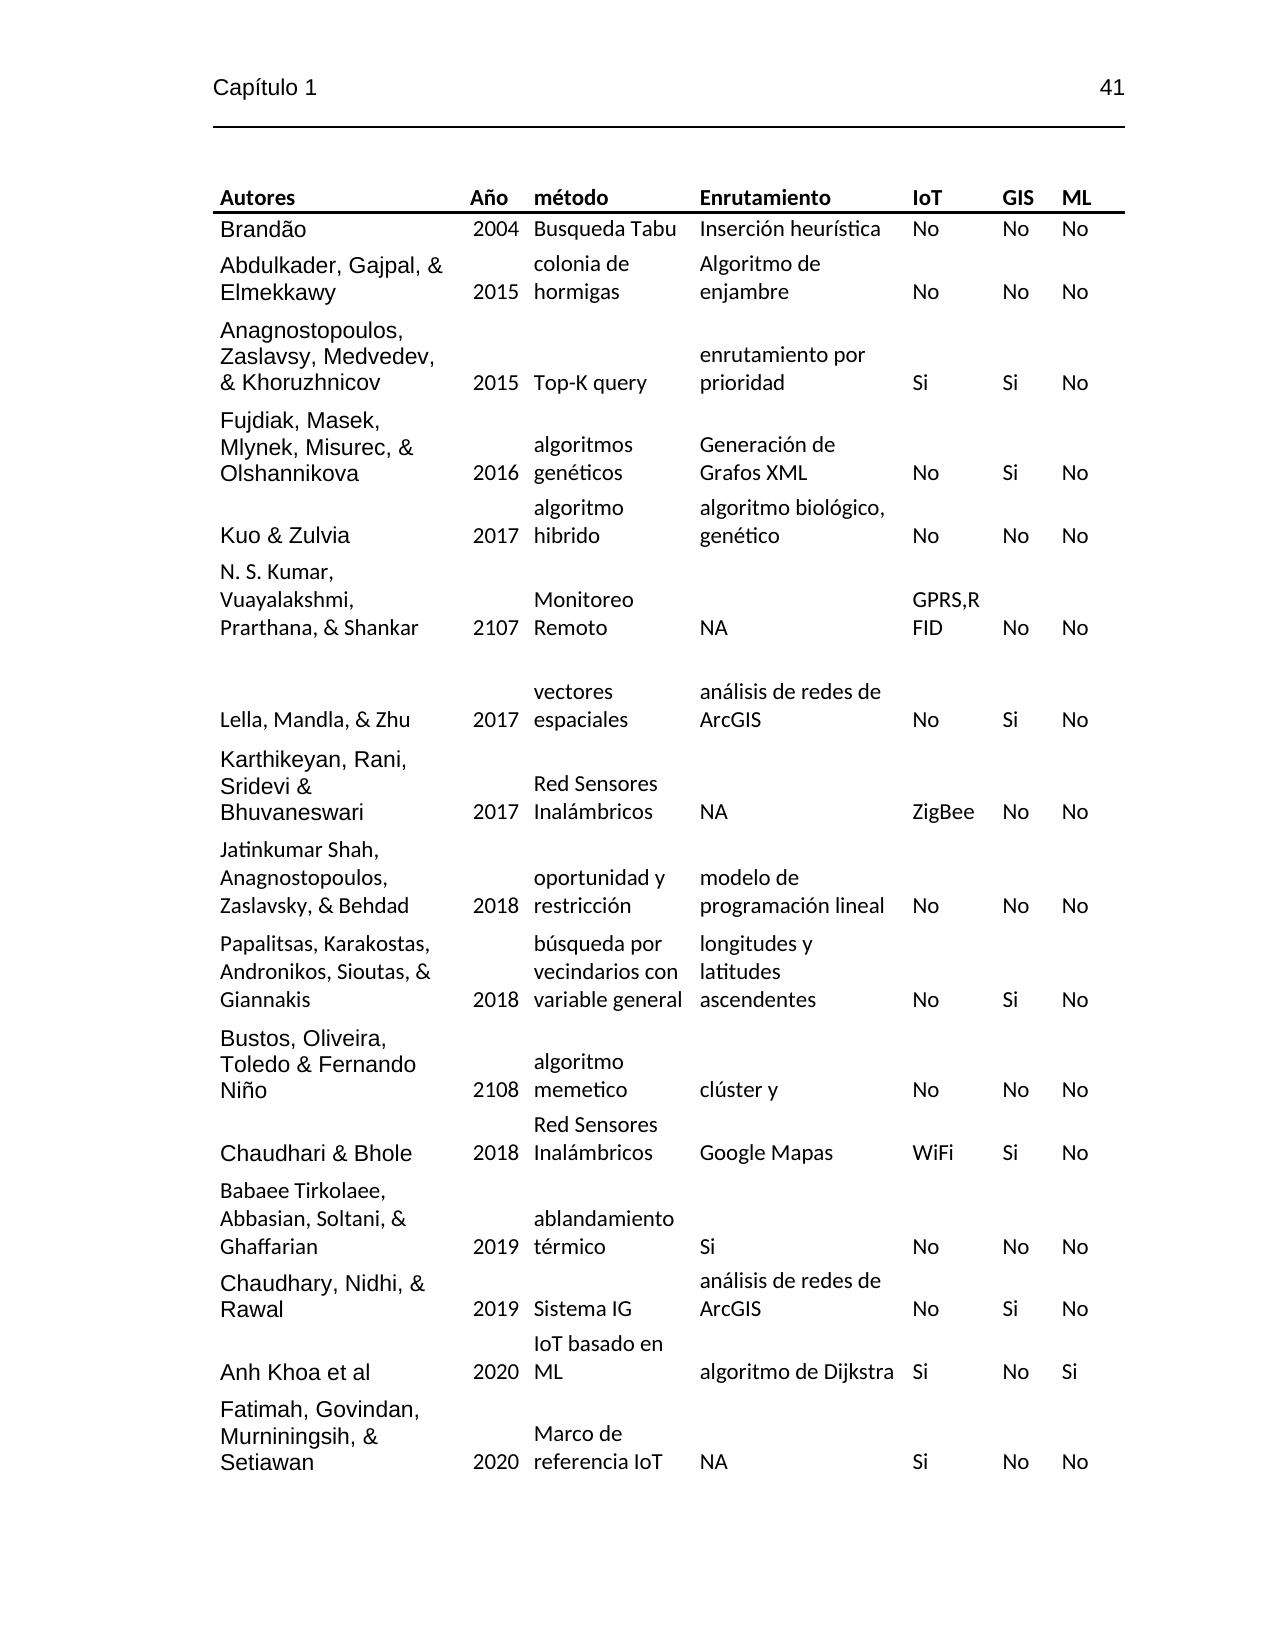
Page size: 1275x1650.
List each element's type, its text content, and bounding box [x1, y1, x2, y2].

table_header Autores [213, 179, 462, 211]
table_cell No [1054, 549, 1125, 641]
table_cell Si [995, 919, 1054, 1013]
table_cell Anagnostopoulos, Zaslavsy, Medvedev, & Khoruzhnicov [213, 305, 462, 396]
table_cell algoritmo memetico [526, 1013, 692, 1103]
table_cell No [995, 549, 1054, 641]
table_cell Brandão [213, 214, 462, 243]
table_cell No [995, 733, 1054, 825]
table_cell 2017 [463, 486, 526, 549]
table_cell Si [905, 305, 995, 396]
table_cell No [905, 1260, 995, 1322]
table_cell 2017 [463, 641, 526, 733]
table_cell No [995, 1013, 1054, 1103]
table_cell 2020 [463, 1385, 526, 1475]
table_cell No [995, 1385, 1054, 1475]
table_cell ablandamiento térmico [526, 1166, 692, 1260]
table_cell No [905, 243, 995, 305]
table_cell No [905, 486, 995, 549]
table_cell Si [995, 396, 1054, 486]
table_cell Babaee Tirkolaee, Abbasian, Soltani, & Ghaffarian [213, 1166, 462, 1260]
table_cell 2019 [463, 1166, 526, 1260]
table_cell Busqueda Tabu [526, 214, 692, 243]
table_cell Google Mapas [692, 1104, 905, 1166]
table_cell 2018 [463, 919, 526, 1013]
table_cell 2018 [463, 1104, 526, 1166]
table_cell NA [692, 1385, 905, 1475]
table_cell 2108 [463, 1013, 526, 1103]
table_cell algoritmo de Dijkstra [692, 1322, 905, 1385]
table_cell Red Sensores Inalámbricos [526, 733, 692, 825]
table_cell Si [905, 1322, 995, 1385]
table_cell algoritmo biológico, genético [692, 486, 905, 549]
table_cell análisis de redes de ArcGIS [692, 641, 905, 733]
table_cell Si [995, 1260, 1054, 1322]
table_header GIS [995, 179, 1054, 211]
table_cell No [1054, 1013, 1125, 1103]
table_cell No [1054, 733, 1125, 825]
table_cell No [995, 1166, 1054, 1260]
table_cell Karthikeyan, Rani, Sridevi & Bhuvaneswari [213, 733, 462, 825]
table_cell No [905, 825, 995, 919]
table_cell N. S. Kumar, Vuayalakshmi, Prarthana, & Shankar [213, 549, 462, 641]
table_cell No [905, 919, 995, 1013]
table_cell No [905, 1013, 995, 1103]
table_cell No [905, 641, 995, 733]
table_cell colonia de hormigas [526, 243, 692, 305]
table_cell 2015 [463, 305, 526, 396]
table_header método [526, 179, 692, 211]
table_cell 2015 [463, 243, 526, 305]
table_cell NA [692, 733, 905, 825]
table_cell WiFi [905, 1104, 995, 1166]
table_cell clúster y [692, 1013, 905, 1103]
table_cell Marco de referencia IoT [526, 1385, 692, 1475]
table_cell 2017 [463, 733, 526, 825]
table_cell Si [692, 1166, 905, 1260]
table_cell ZigBee [905, 733, 995, 825]
table_cell No [1054, 486, 1125, 549]
table_cell GPRS,RFID [905, 549, 995, 641]
table_cell No [1054, 919, 1125, 1013]
table_cell oportunidad y restricción [526, 825, 692, 919]
table_cell No [1054, 1260, 1125, 1322]
table_cell 2016 [463, 396, 526, 486]
table_cell NA [692, 549, 905, 641]
table_cell Si [1054, 1322, 1125, 1385]
table_cell 2020 [463, 1322, 526, 1385]
table_cell No [1054, 305, 1125, 396]
table_cell vectores espaciales [526, 641, 692, 733]
table_cell Red Sensores Inalámbricos [526, 1104, 692, 1166]
table_cell Anh Khoa et al [213, 1322, 462, 1385]
table_cell Papalitsas, Karakostas, Andronikos, Sioutas, & Giannakis [213, 919, 462, 1013]
table_header IoT [905, 179, 995, 211]
table_cell Inserción heurística [692, 214, 905, 243]
table_cell Chaudhari & Bhole [213, 1104, 462, 1166]
table_cell IoT basado en ML [526, 1322, 692, 1385]
table_cell Sistema IG [526, 1260, 692, 1322]
table_cell No [1054, 243, 1125, 305]
table_cell Si [905, 1385, 995, 1475]
table_cell No [905, 396, 995, 486]
table_cell No [1054, 396, 1125, 486]
table_cell No [995, 243, 1054, 305]
table_header Enrutamiento [692, 179, 905, 211]
table_cell Bustos, Oliveira, Toledo & Fernando Niño [213, 1013, 462, 1103]
table_cell Fujdiak, Masek, Mlynek, Misurec, & Olshannikova [213, 396, 462, 486]
table_cell No [995, 1322, 1054, 1385]
table_cell Monitoreo Remoto [526, 549, 692, 641]
table_cell No [1054, 641, 1125, 733]
table_cell Generación de Grafos XML [692, 396, 905, 486]
table_cell No [1054, 1166, 1125, 1260]
table_cell Si [995, 1104, 1054, 1166]
table_header Año [463, 179, 526, 211]
table_cell Fatimah, Govindan, Murniningsih, & Setiawan [213, 1385, 462, 1475]
table_cell algoritmo hibrido [526, 486, 692, 549]
table_cell No [995, 214, 1054, 243]
table_cell No [1054, 1104, 1125, 1166]
table_cell No [995, 825, 1054, 919]
table_cell No [1054, 214, 1125, 243]
table_cell algoritmos genéticos [526, 396, 692, 486]
table_cell Si [995, 305, 1054, 396]
table_cell análisis de redes de ArcGIS [692, 1260, 905, 1322]
table_cell Jatinkumar Shah, Anagnostopoulos, Zaslavsky, & Behdad [213, 825, 462, 919]
table_cell Top-K query [526, 305, 692, 396]
table_cell No [905, 1166, 995, 1260]
table_cell enrutamiento por prioridad [692, 305, 905, 396]
table_cell Abdulkader, Gajpal, & Elmekkawy [213, 243, 462, 305]
table_cell No [905, 214, 995, 243]
table_cell No [995, 486, 1054, 549]
table_cell Algoritmo de enjambre [692, 243, 905, 305]
table_cell longitudes y latitudes ascendentes [692, 919, 905, 1013]
table_cell 2018 [463, 825, 526, 919]
table_header ML [1054, 179, 1125, 211]
table_cell búsqueda por vecindarios con variable general [526, 919, 692, 1013]
table_cell No [1054, 1385, 1125, 1475]
table_cell No [1054, 825, 1125, 919]
table_cell modelo de programación lineal [692, 825, 905, 919]
table_cell Si [995, 641, 1054, 733]
table_cell 2019 [463, 1260, 526, 1322]
table_cell Chaudhary, Nidhi, & Rawal [213, 1260, 462, 1322]
table_cell 2107 [463, 549, 526, 641]
table_cell 2004 [463, 214, 526, 243]
table_cell Kuo & Zulvia [213, 486, 462, 549]
table_cell Lella, Mandla, & Zhu [213, 641, 462, 733]
